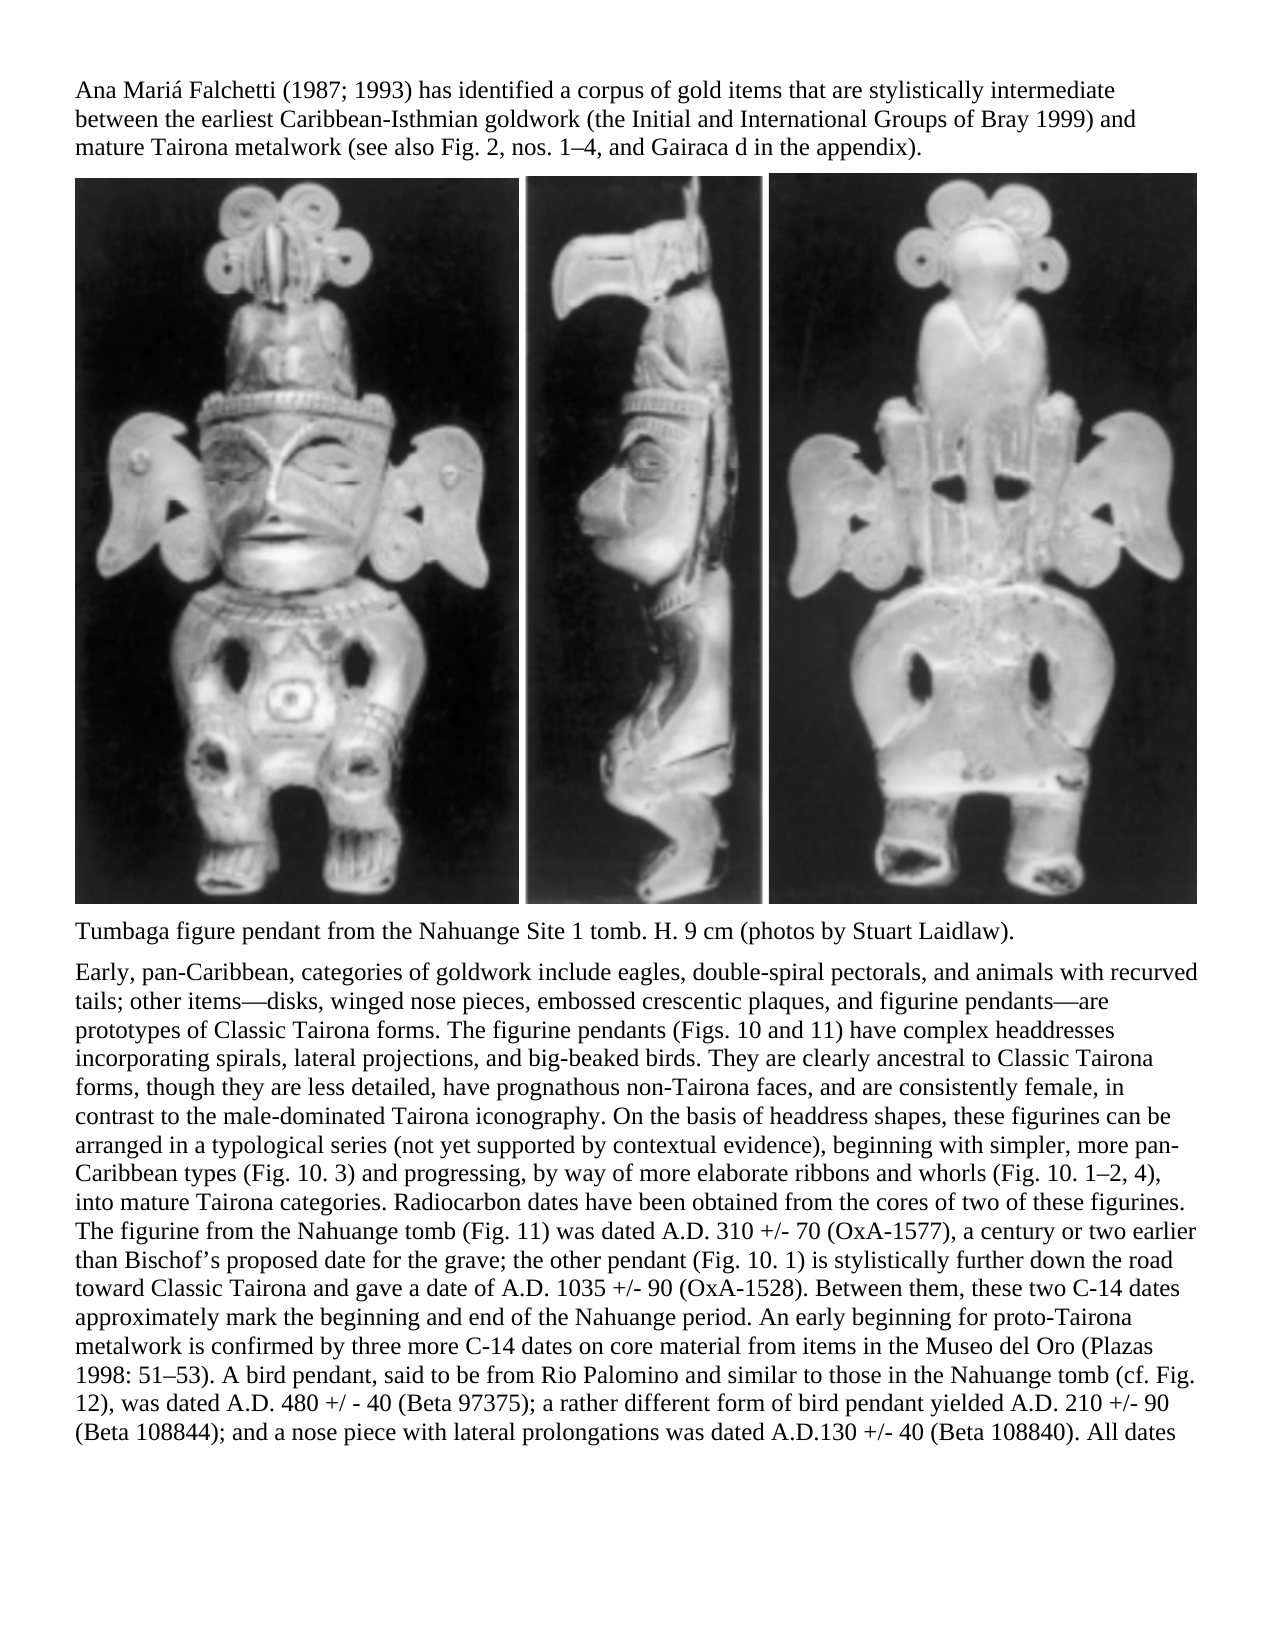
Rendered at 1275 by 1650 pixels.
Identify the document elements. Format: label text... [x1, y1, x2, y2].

picture [768, 173, 1197, 904]
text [75, 75, 1200, 161]
picture [525, 176, 763, 904]
text Tumbaga figure pendant from the Nahuange Site 1 tomb. H. 9 cm (photos by Stuart Laidlaw). [75, 916, 1200, 945]
text Early, pan-Caribbean, categories of goldwork include eagles, double-spiral pectorals, and animals with recurved tails; other items—disks, winged nose pieces, embossed crescentic plaques, and figurine pendants—are prototypes of Classic Tairona forms. The figurine pendants (Figs. 10 and 11) have complex headdresses incorporating spirals, lateral projections, and big-beaked birds. They are clearly ancestral to Classic Tairona forms, though they are less detailed, have prognathous non-Tairona faces, and are consistently female, in contrast to the male-dominated Tairona iconography. On the basis of headdress shapes, these figurines can be arranged in a typological series (not yet supported by contextual evidence), beginning with simpler, more pan-Caribbean types (Fig. 10. 3) and progressing, by way of more elaborate ribbons and whorls (Fig. 10. 1–2, 4), into mature Tairona categories. Radiocarbon dates have been obtained from the cores of two of these figurines. The figurine from the Nahuange tomb (Fig. 11) was dated A.D. 310 +/- 70 (OxA-1577), a century or two earlier than Bischof’s proposed date for the grave; the other pendant (Fig. 10. 1) is stylistically further down the road toward Classic Tairona and gave a date of A.D. 1035 +/- 90 (OxA-1528). Between them, these two C-14 dates approximately mark the beginning and end of the Nahuange period. An early beginning for proto-Tairona metalwork is confirmed by three more C-14 dates on core material from items in the Museo del Oro (Plazas 1998: 51–53). A bird pendant, said to be from Rio Palomino and similar to those in the Nahuange tomb (cf. Fig. 12), was dated A.D. 480 +/ - 40 (Beta 97375); a rather different form of bird pendant yielded A.D. 210 +/- 90 (Beta 108844); and a nose piece with lateral prolongations was dated A.D.130 +/- 40 (Beta 108840). All dates [75, 957, 1200, 1446]
picture [75, 178, 519, 904]
